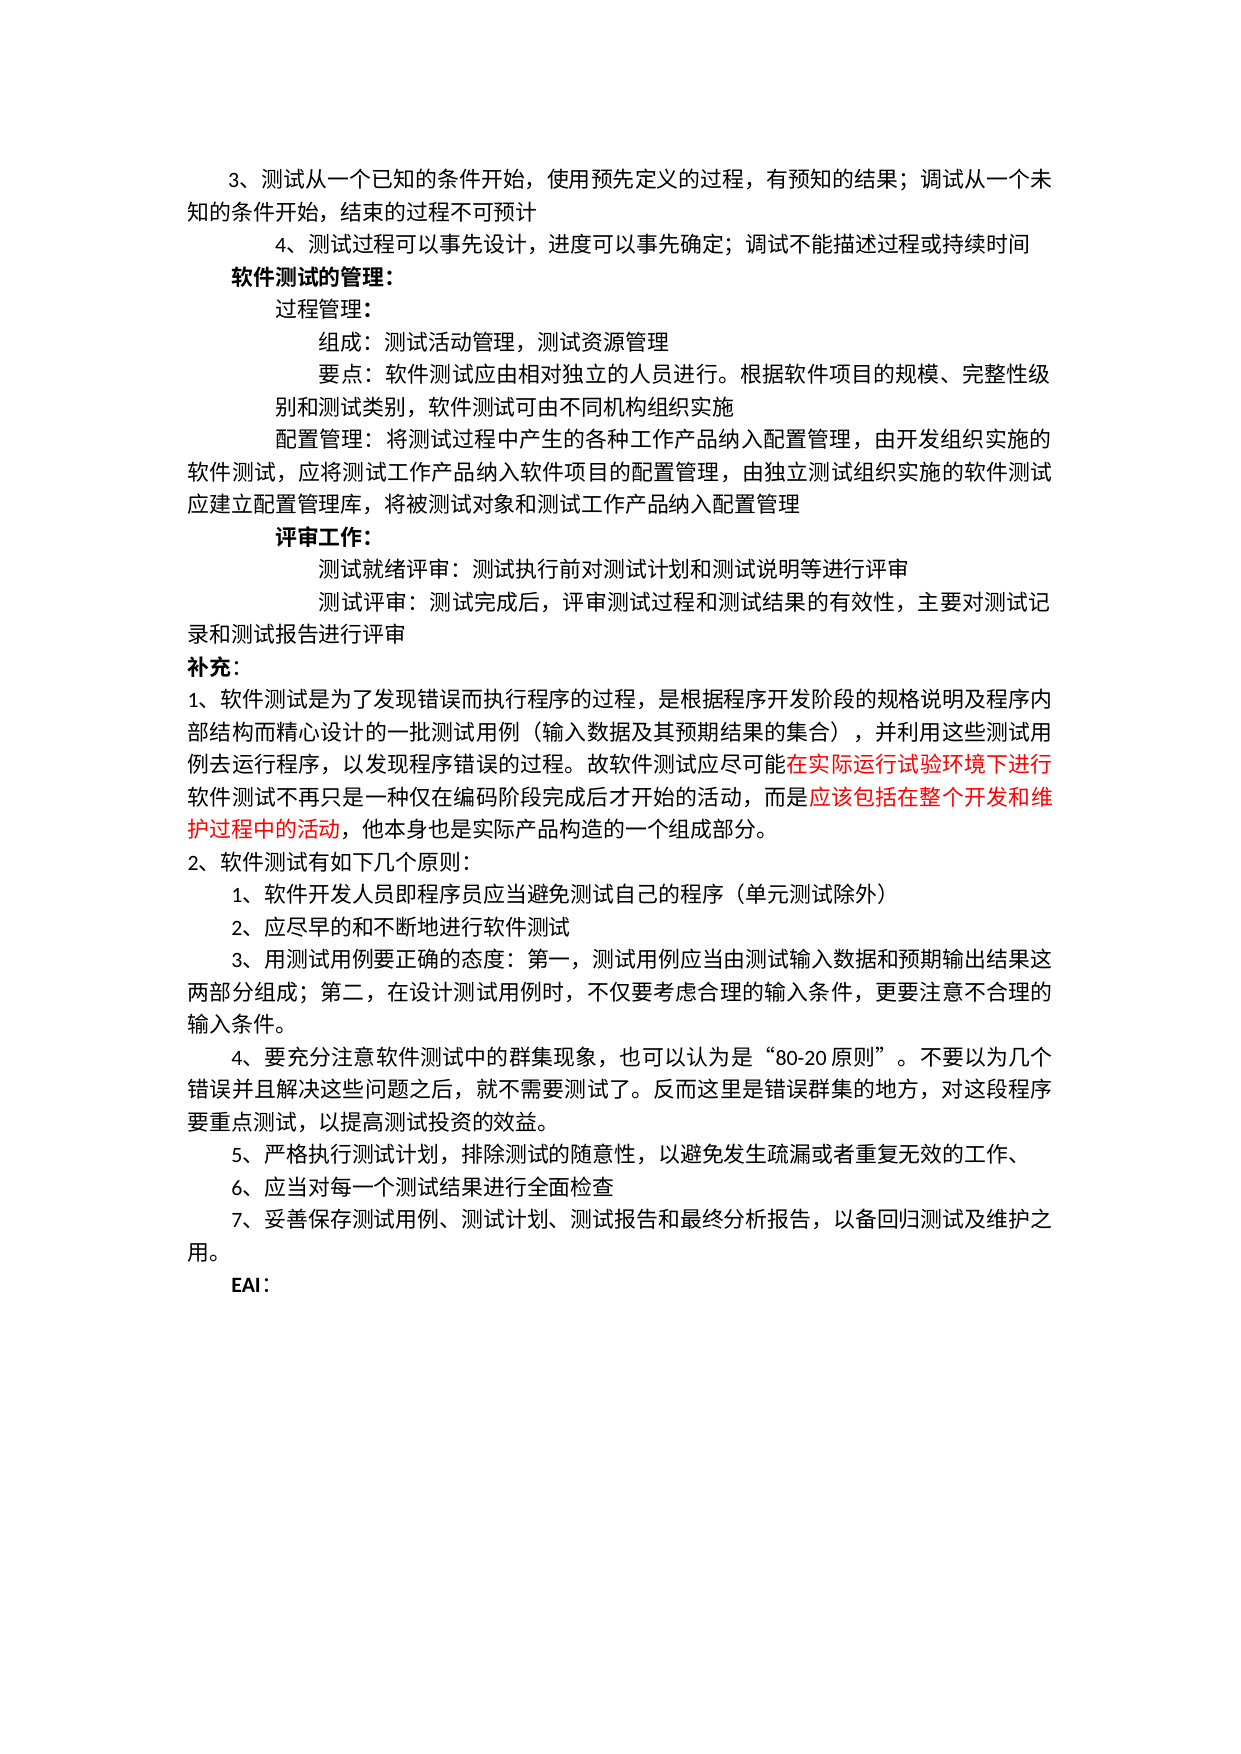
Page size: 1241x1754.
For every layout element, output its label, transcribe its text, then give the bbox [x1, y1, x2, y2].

text 补充： [187, 649, 1053, 682]
text 2、软件测试有如下几个原则： [187, 844, 1053, 877]
text 3、测试从一个已知的条件开始，使用预先定义的过程，有预知的结果；调试从一个未知的条件开始，结束的过程不可预计 [187, 162, 1053, 227]
text 4、测试过程可以事先设计，进度可以事先确定；调试不能描述过程或持续时间 [187, 227, 1053, 259]
text 测试就绪评审：测试执行前对测试计划和测试说明等进行评审 [187, 552, 1053, 584]
text 2、应尽早的和不断地进行软件测试 [187, 909, 1053, 942]
text 过程管理： [187, 292, 1053, 324]
text 软件测试的管理： [187, 259, 1053, 292]
text 7、妥善保存测试用例、测试计划、测试报告和最终分析报告，以备回归测试及维护之用。 [187, 1202, 1053, 1267]
text EAI： [187, 1267, 1053, 1299]
text 6、应当对每一个测试结果进行全面检查 [187, 1169, 1053, 1202]
text 1、软件测试是为了发现错误而执行程序的过程，是根据程序开发阶段的规格说明及程序内部结构而精心设计的一批测试用例（输入数据及其预期结果的集合），并利用这些测试用例去运行程序，以发现程序错误的过程。故软件测试应尽可能在实际运行试验环境下进行。软件测试不再只是一种仅在编码阶段完成后才开始的活动，而是应该包括在整个开发和维护过程中的活动，他本身也是实际产品构造的一个组成部分。 [187, 682, 1053, 844]
text 3、用测试用例要正确的态度：第一，测试用例应当由测试输入数据和预期输出结果这两部分组成；第二，在设计测试用例时，不仅要考虑合理的输入条件，更要注意不合理的输入条件。 [187, 942, 1053, 1039]
text 要点：软件测试应由相对独立的人员进行。根据软件项目的规模、完整性级别和测试类别，软件测试可由不同机构组织实施 [275, 357, 1053, 422]
text 测试评审：测试完成后，评审测试过程和测试结果的有效性，主要对测试记录和测试报告进行评审 [187, 584, 1053, 649]
text 5、严格执行测试计划，排除测试的随意性，以避免发生疏漏或者重复无效的工作、 [187, 1137, 1053, 1169]
text 组成：测试活动管理，测试资源管理 [275, 324, 1053, 357]
text 4、要充分注意软件测试中的群集现象，也可以认为是“80-20原则”。不要以为几个错误并且解决这些问题之后，就不需要测试了。反而这里是错误群集的地方，对这段程序要重点测试，以提高测试投资的效益。 [187, 1039, 1053, 1137]
text 配置管理：将测试过程中产生的各种工作产品纳入配置管理，由开发组织实施的软件测试，应将测试工作产品纳入软件项目的配置管理，由独立测试组织实施的软件测试，应建立配置管理库，将被测试对象和测试工作产品纳入配置管理 [187, 422, 1053, 519]
text 评审工作： [187, 519, 1053, 552]
text 1、软件开发人员即程序员应当避免测试自己的程序（单元测试除外） [187, 877, 1053, 909]
